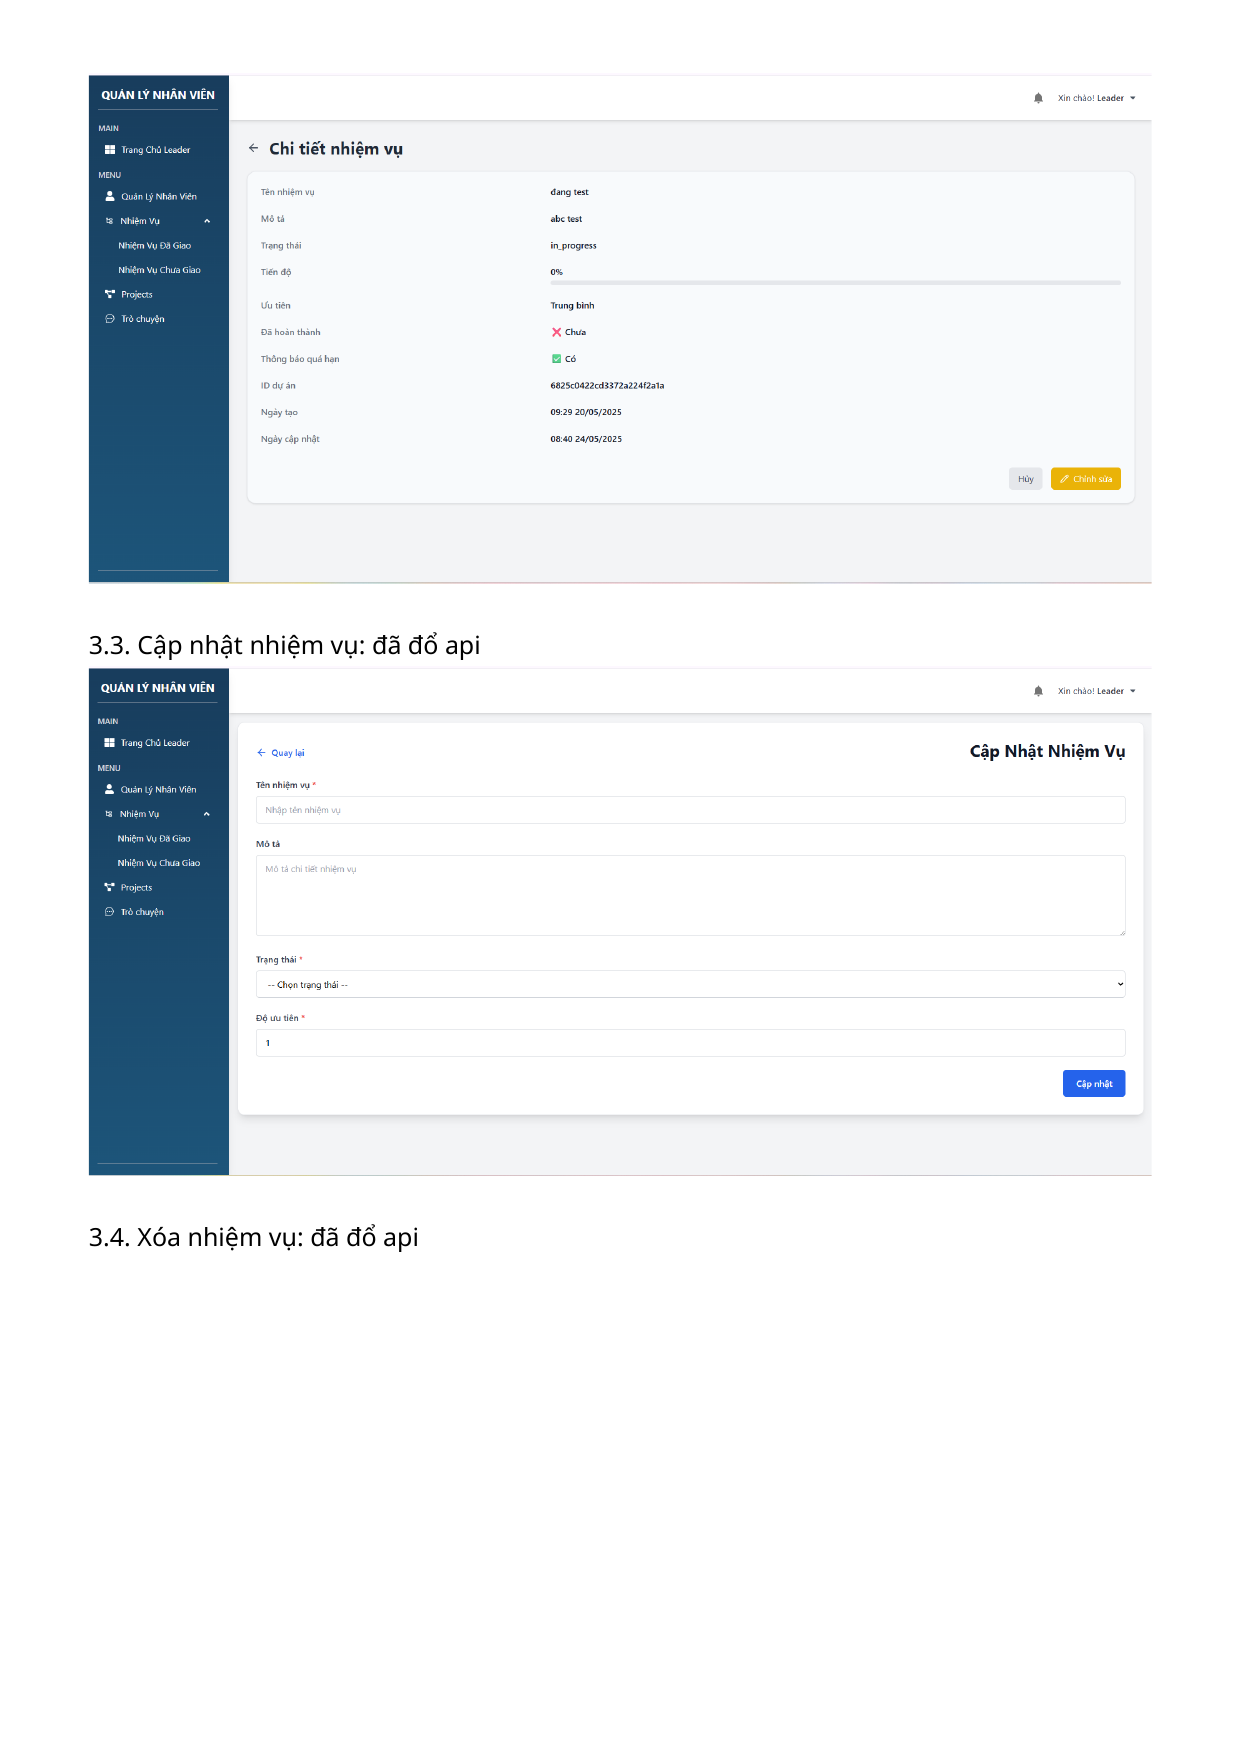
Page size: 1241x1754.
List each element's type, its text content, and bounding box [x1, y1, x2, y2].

picture [88, 73, 1152, 584]
text 3.3. Cập nhật nhiệm vụ: đã đổ api [89, 628, 1152, 662]
picture [88, 666, 1152, 1176]
text 3.4. Xóa nhiệm vụ: đã đổ api [89, 1220, 1152, 1254]
